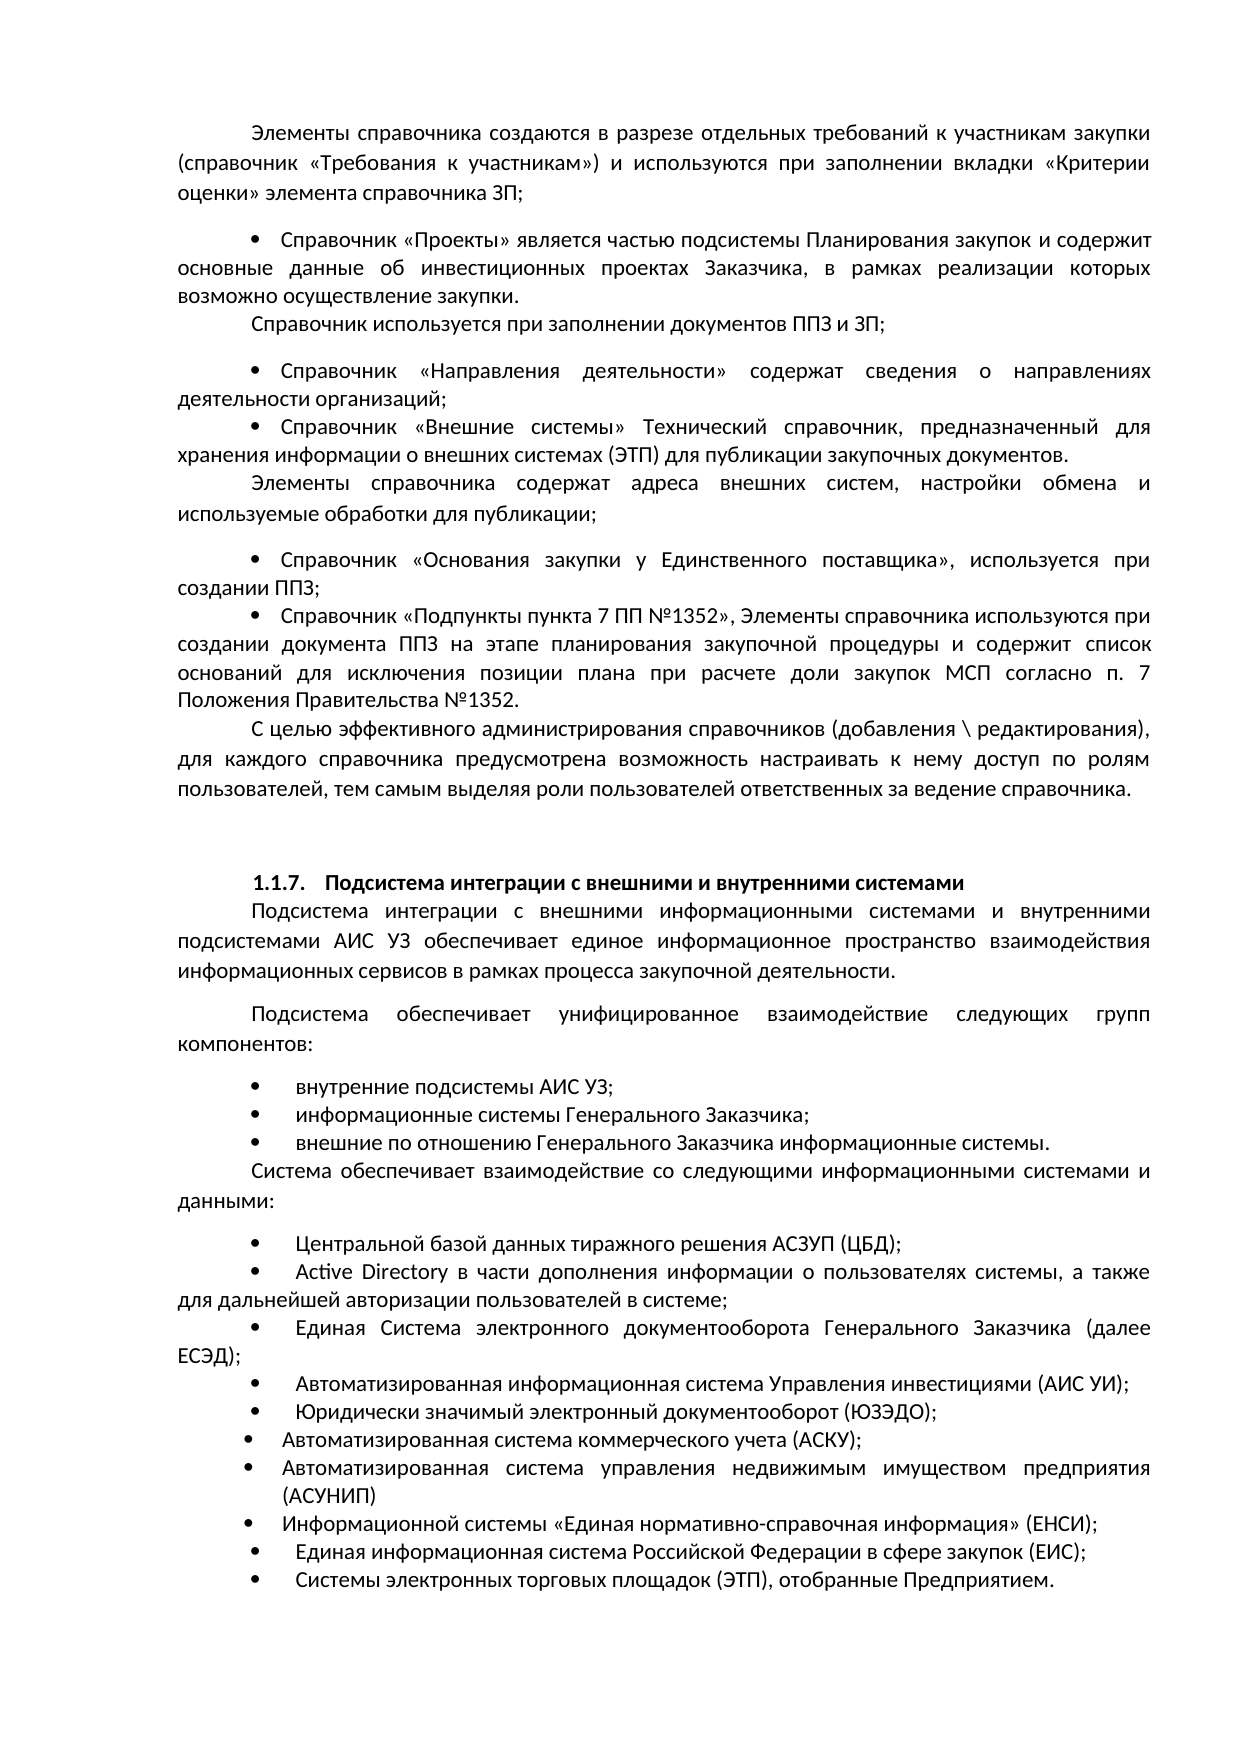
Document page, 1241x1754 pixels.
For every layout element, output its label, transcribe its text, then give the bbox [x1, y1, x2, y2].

list Автоматизированная информационная система Управления инвестициями (АИС УИ); [177, 1369, 1152, 1397]
list Единая Система электронного документооборота Генерального Заказчика (далее ЕСЭД); [177, 1313, 1152, 1369]
text Справочник используется при заполнении документов ППЗ и ЗП; [177, 309, 1152, 337]
list информационные системы Генерального Заказчика; [177, 1100, 1152, 1128]
list Информационной системы «Единая нормативно-справочная информация» (ЕНСИ); [244, 1509, 1152, 1537]
list Справочник «Подпункты пункта 7 ПП №1352», Элементы справочника используются при создании документа ППЗ на этапе планирования закупочной процедуры и содержит список оснований для исключения позиции плана при расчете доли закупок МСП согласно п. 7 Положения Правительства №1352. [177, 602, 1152, 714]
list Центральной базой данных тиражного решения АСЗУП (ЦБД); [177, 1229, 1152, 1257]
text Система обеспечивает взаимодействие со следующими информационными системами и данными: [177, 1156, 1152, 1214]
list внешние по отношению Генерального Заказчика информационные системы. [177, 1128, 1152, 1156]
text Подсистема обеспечивает унифицированное взаимодействие следующих групп компонентов: [177, 999, 1152, 1057]
list Справочник «Проекты» является частью подсистемы Планирования закупок и содержит основные данные об инвестиционных проектах Заказчика, в рамках реализации которых возможно осуществление закупки. [177, 225, 1152, 309]
list Справочник «Внешние системы» Технический справочник, предназначенный для хранения информации о внешних системах (ЭТП) для публикации закупочных документов. [177, 412, 1152, 468]
list Подсистема интеграции с внешними и внутренними системами [252, 868, 1152, 896]
text Подсистема интеграции с внешними информационными системами и внутренними подсистемами АИС УЗ обеспечивает единое информационное пространство взаимодействия информационных сервисов в рамках процесса закупочной деятельности. [177, 896, 1152, 984]
list Системы электронных торговых площадок (ЭТП), отобранные Предприятием. [177, 1565, 1152, 1593]
list Автоматизированная система управления недвижимым имуществом предприятия (АСУНИП) [244, 1453, 1152, 1509]
text С целью эффективного администрирования справочников (добавления \ редактирования), для каждого справочника предусмотрена возможность настраивать к нему доступ по ролям пользователей, тем самым выделяя роли пользователей ответственных за ведение справочника. [177, 714, 1152, 802]
list Единая информационная система Российской Федерации в сфере закупок (ЕИС); [177, 1537, 1152, 1565]
list Справочник «Направления деятельности» содержат сведения о направлениях деятельности организаций; [177, 356, 1152, 412]
text Элементы справочника содержат адреса внешних систем, настройки обмена и используемые обработки для публикации; [177, 468, 1152, 527]
text Элементы справочника создаются в разрезе отдельных требований к участникам закупки (справочник «Требования к участникам») и используются при заполнении вкладки «Критерии оценки» элемента справочника ЗП; [177, 118, 1152, 207]
list Active Directory в части дополнения информации о пользователях системы, а также для дальнейшей авторизации пользователей в системе; [177, 1257, 1152, 1313]
list Автоматизированная система коммерческого учета (АСКУ); [244, 1425, 1152, 1453]
list Справочник «Основания закупки у Единственного поставщика», используется при создании ППЗ; [177, 546, 1152, 602]
list внутренние подсистемы АИС УЗ; [177, 1072, 1152, 1100]
list Юридически значимый электронный документооборот (ЮЗЭДО); [177, 1397, 1152, 1425]
